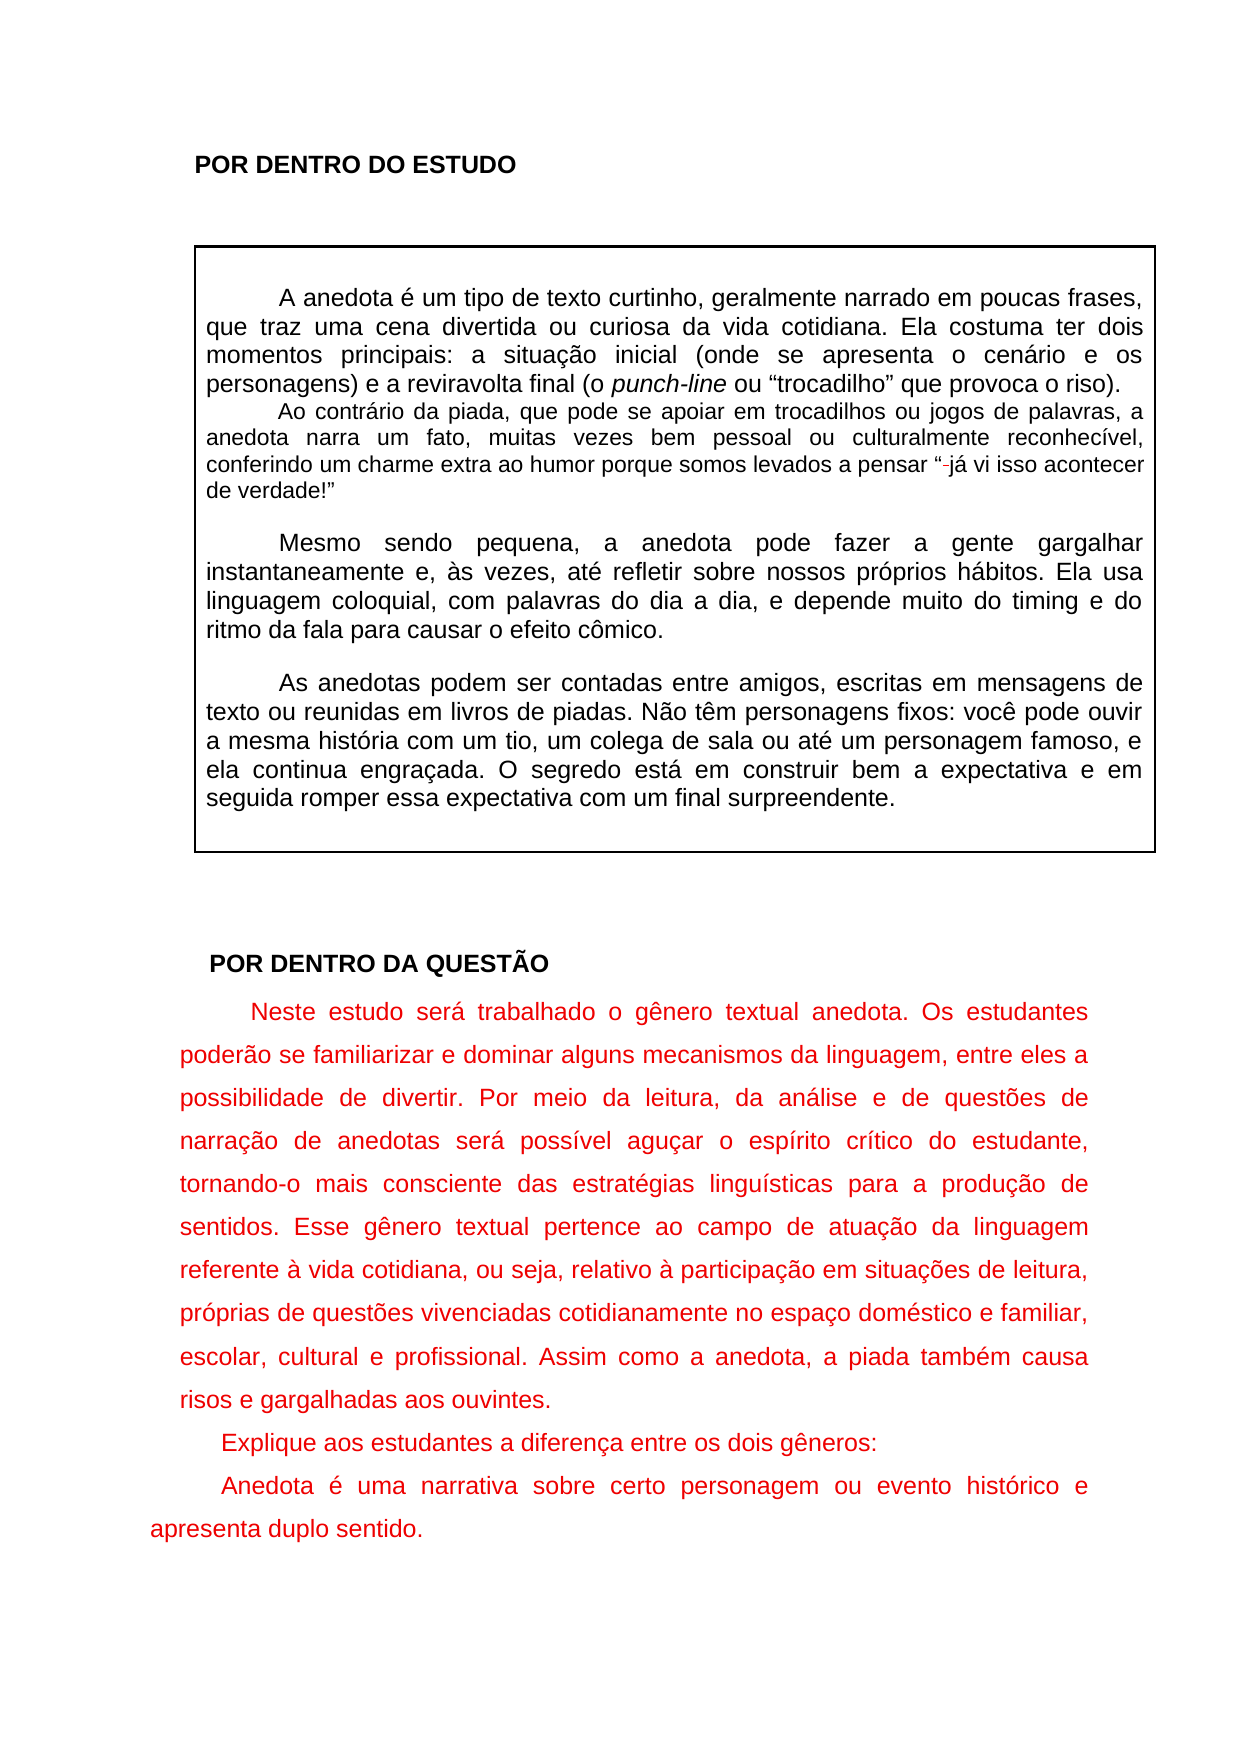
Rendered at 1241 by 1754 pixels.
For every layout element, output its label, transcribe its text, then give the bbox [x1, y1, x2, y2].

text Neste estudo será trabalhado o gênero textual anedota. Os estudantes poderão se familiarizar e dominar alguns mecanismos da linguagem, entre eles a possibilidade de divertir. Por meio da leitura, da análise e de questões de narração de anedotas será possível aguçar o espírito crítico do estudante, tornando-o mais consciente das estratégias linguísticas para a produção de sentidos. Esse gênero textual pertence ao campo de atuação da linguagem referente à vida cotidiana, ou seja, relativo à participação em situações de leitura, próprias de questões vivenciadas cotidianamente no espaço doméstico e familiar, escolar, cultural e profissional. Assim como a anedota, a piada também causa risos e gargalhadas aos ouvintes. [179, 996, 1090, 1413]
text POR DENTRO DA QUESTÃO [209, 949, 1090, 977]
text Anedota é uma narrativa sobre certo personagem ou evento histórico e apresenta duplo sentido. [150, 1471, 1090, 1543]
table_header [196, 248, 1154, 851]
text POR DENTRO DO ESTUDO [194, 150, 1090, 179]
text Explique aos estudantes a diferença entre os dois gêneros: [150, 1428, 1090, 1456]
